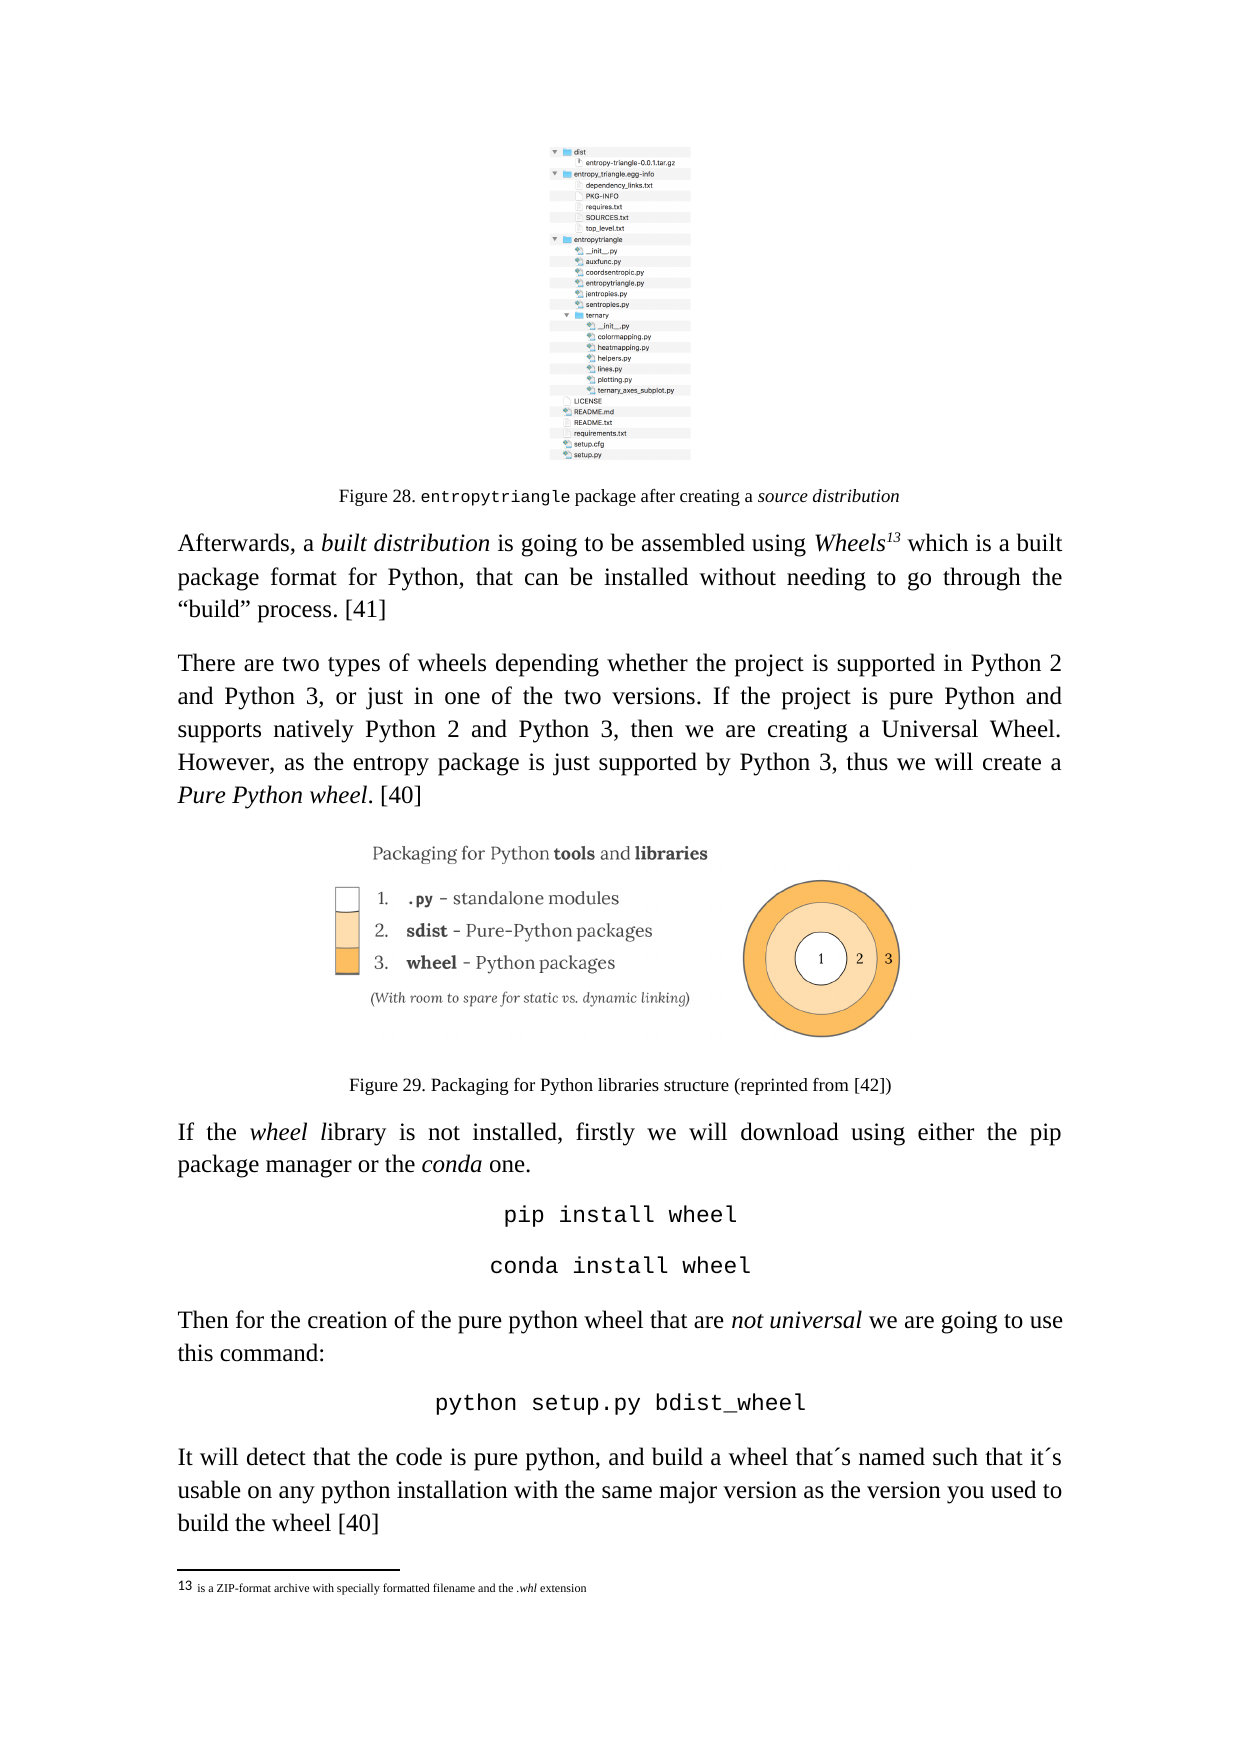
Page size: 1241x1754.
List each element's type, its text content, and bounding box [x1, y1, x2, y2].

text If the wheel library is not installed, firstly we will download using either the pip package manager or the conda one. [177, 1117, 1063, 1178]
text Figure 28. entropytriangle package after creating a source distribution [177, 485, 1063, 508]
text pip install wheel [177, 1203, 1063, 1229]
text It will detect that the code is pure python, and build a wheel that´s named such that it´s usable on any python installation with the same major version as the version you used to build the wheel [177, 1442, 1063, 1537]
text Figure 29. Packaging for Python libraries structure (reprinted from ) [177, 1074, 1063, 1096]
picture [549, 147, 691, 461]
text There are two types of wheels depending whether the project is supported in Python 2 and Python 3, or just in one of the two versions. If the project is pure Python and supports natively Python 2 and Python 3, then we are creating a Universal Wheel. However, as the entropy package is just supported by Python 3, thus we will create a Pure Python wheel. [177, 648, 1063, 809]
text Afterwards, a built distribution is going to be assembled using Wheels which is a built package format for Python, that can be installed without needing to go through the “build” process. [177, 528, 1063, 623]
text Then for the creation of the pure python wheel that are not universal we are going to use this command: [177, 1305, 1063, 1366]
picture [320, 834, 920, 1050]
text conda install wheel [177, 1254, 1063, 1280]
text python setup.py bdist_wheel [177, 1392, 1063, 1417]
